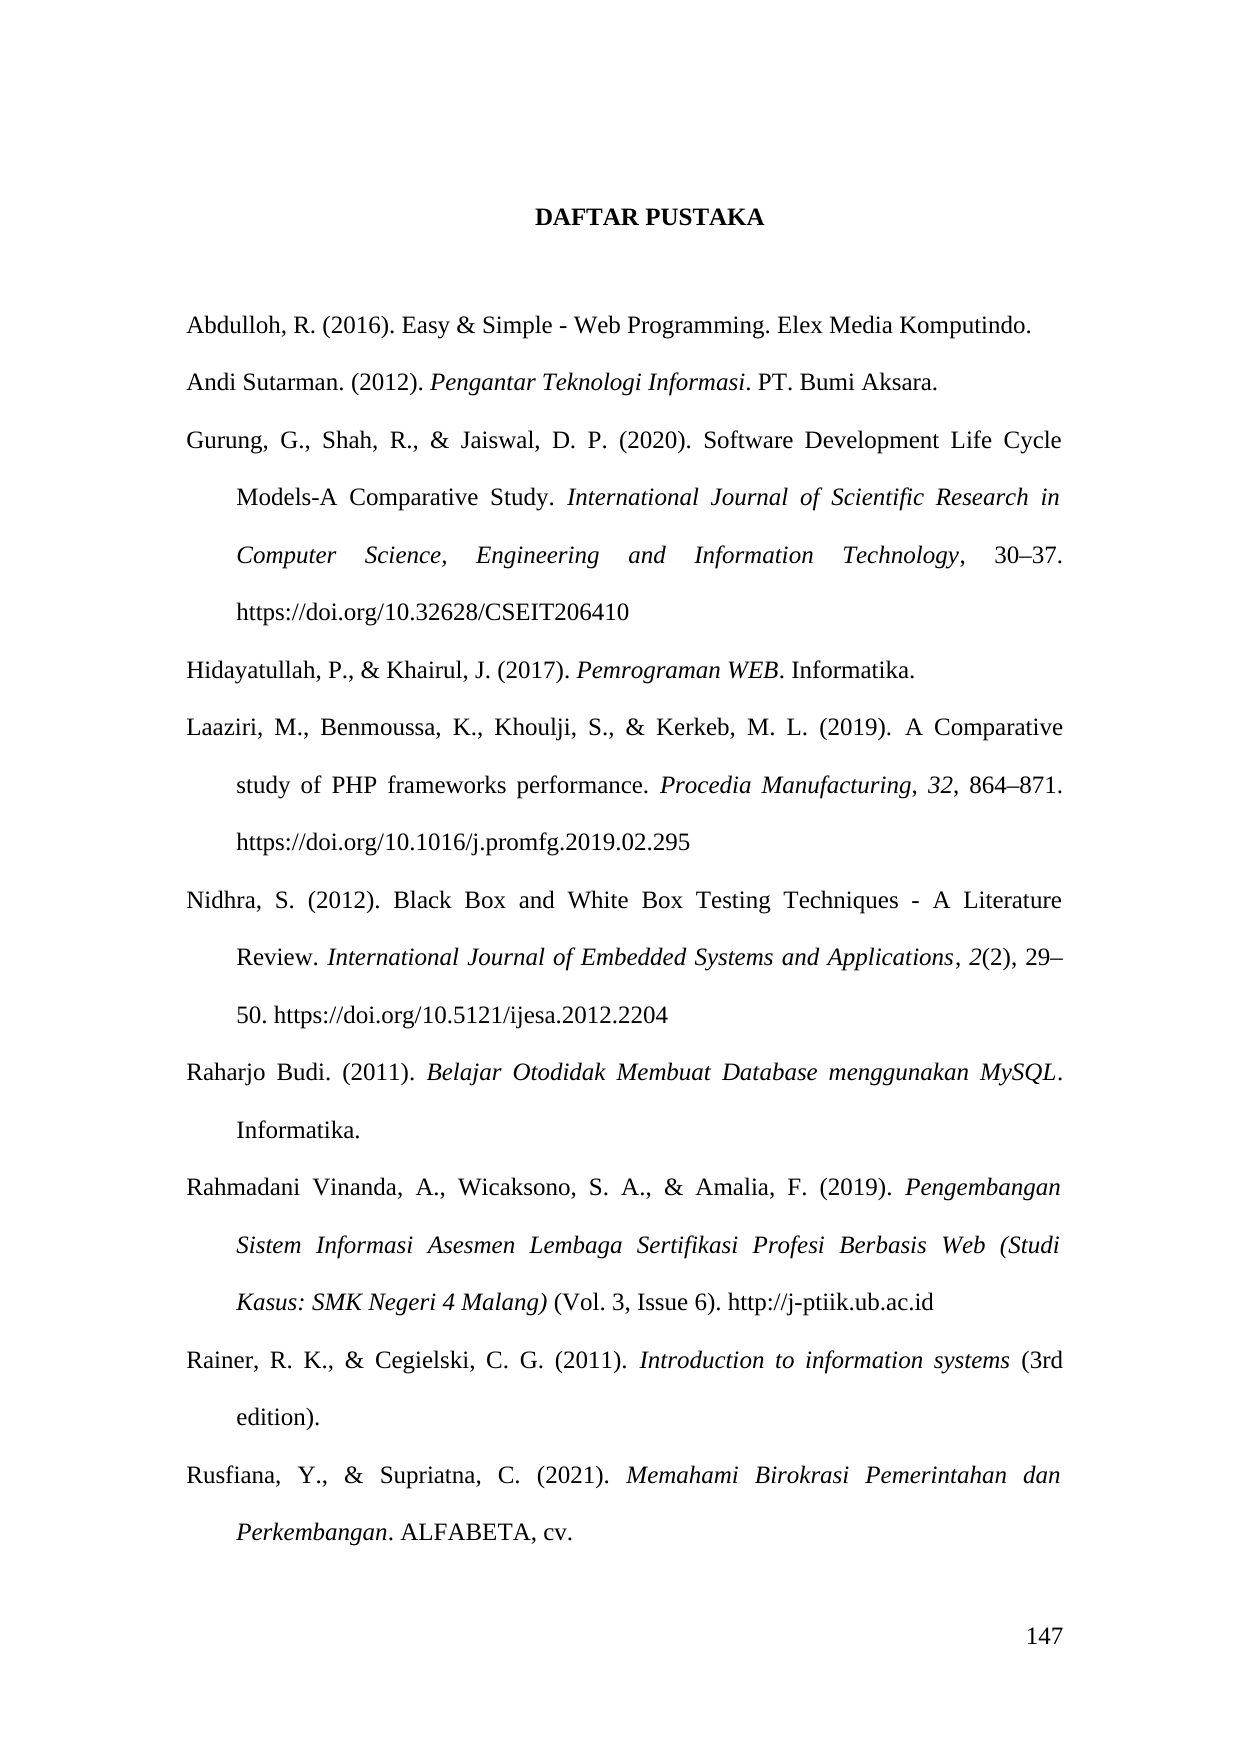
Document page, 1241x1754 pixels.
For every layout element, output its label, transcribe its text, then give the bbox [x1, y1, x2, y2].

text DAFTAR PUSTAKA [236, 202, 1063, 231]
